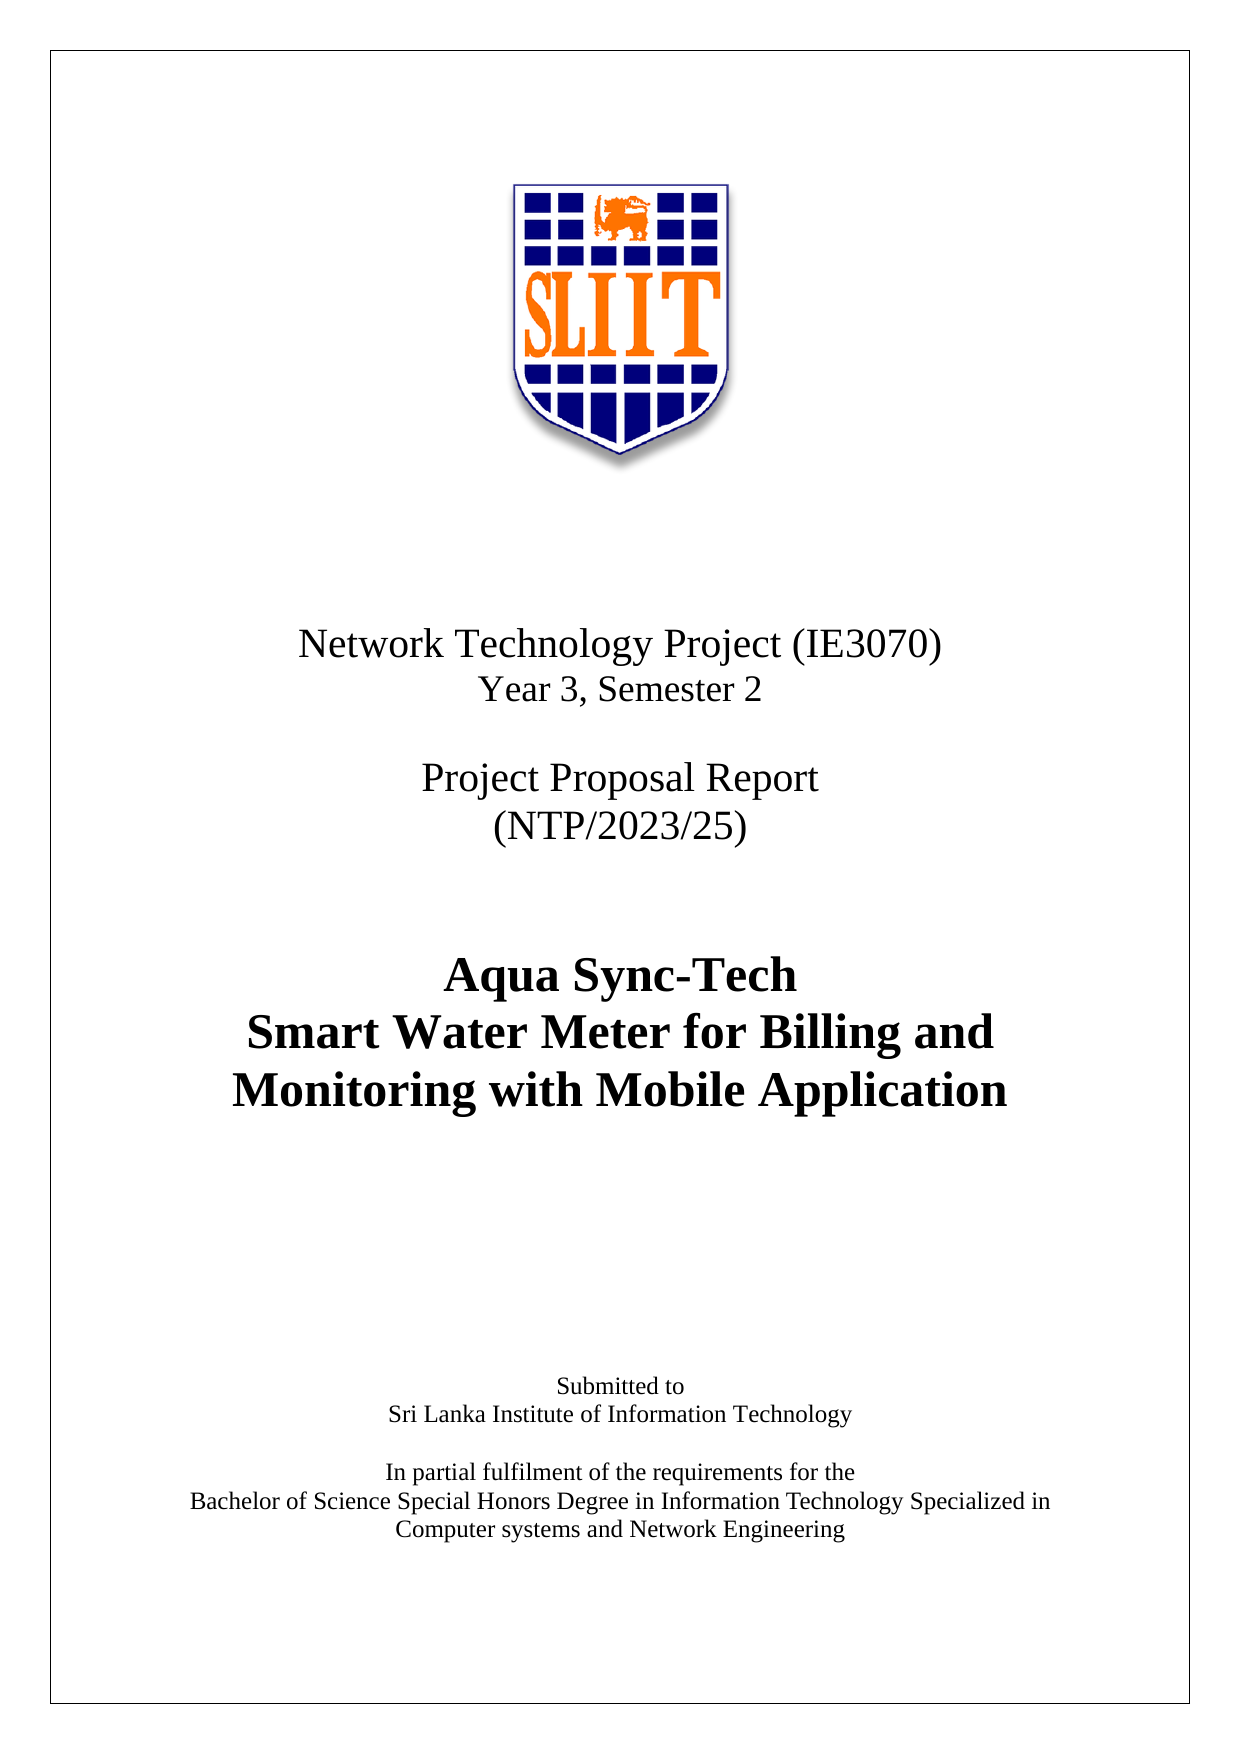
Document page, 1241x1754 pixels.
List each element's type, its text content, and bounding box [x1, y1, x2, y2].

text Bachelor of Science Special Honors Degree in Information Technology Specialized in Computer systems and Network Engineering [150, 1486, 1090, 1543]
picture [511, 182, 730, 455]
text Network Technology Project (IE3070) [150, 618, 1090, 666]
text Project Proposal Report [150, 753, 1090, 801]
text Aqua Sync-Tech [150, 944, 1090, 1002]
text In partial fulfilment of the requirements for the [150, 1457, 1090, 1486]
text Smart Water Meter for Billing and [150, 1002, 1090, 1059]
text Monitoring with Mobile Application [150, 1059, 1090, 1117]
text (NTP/2023/25) [150, 801, 1090, 848]
text Sri Lanka Institute of Information Technology [150, 1399, 1090, 1428]
text Year 3, Semester 2 [150, 666, 1090, 709]
text Submitted to [150, 1371, 1090, 1399]
